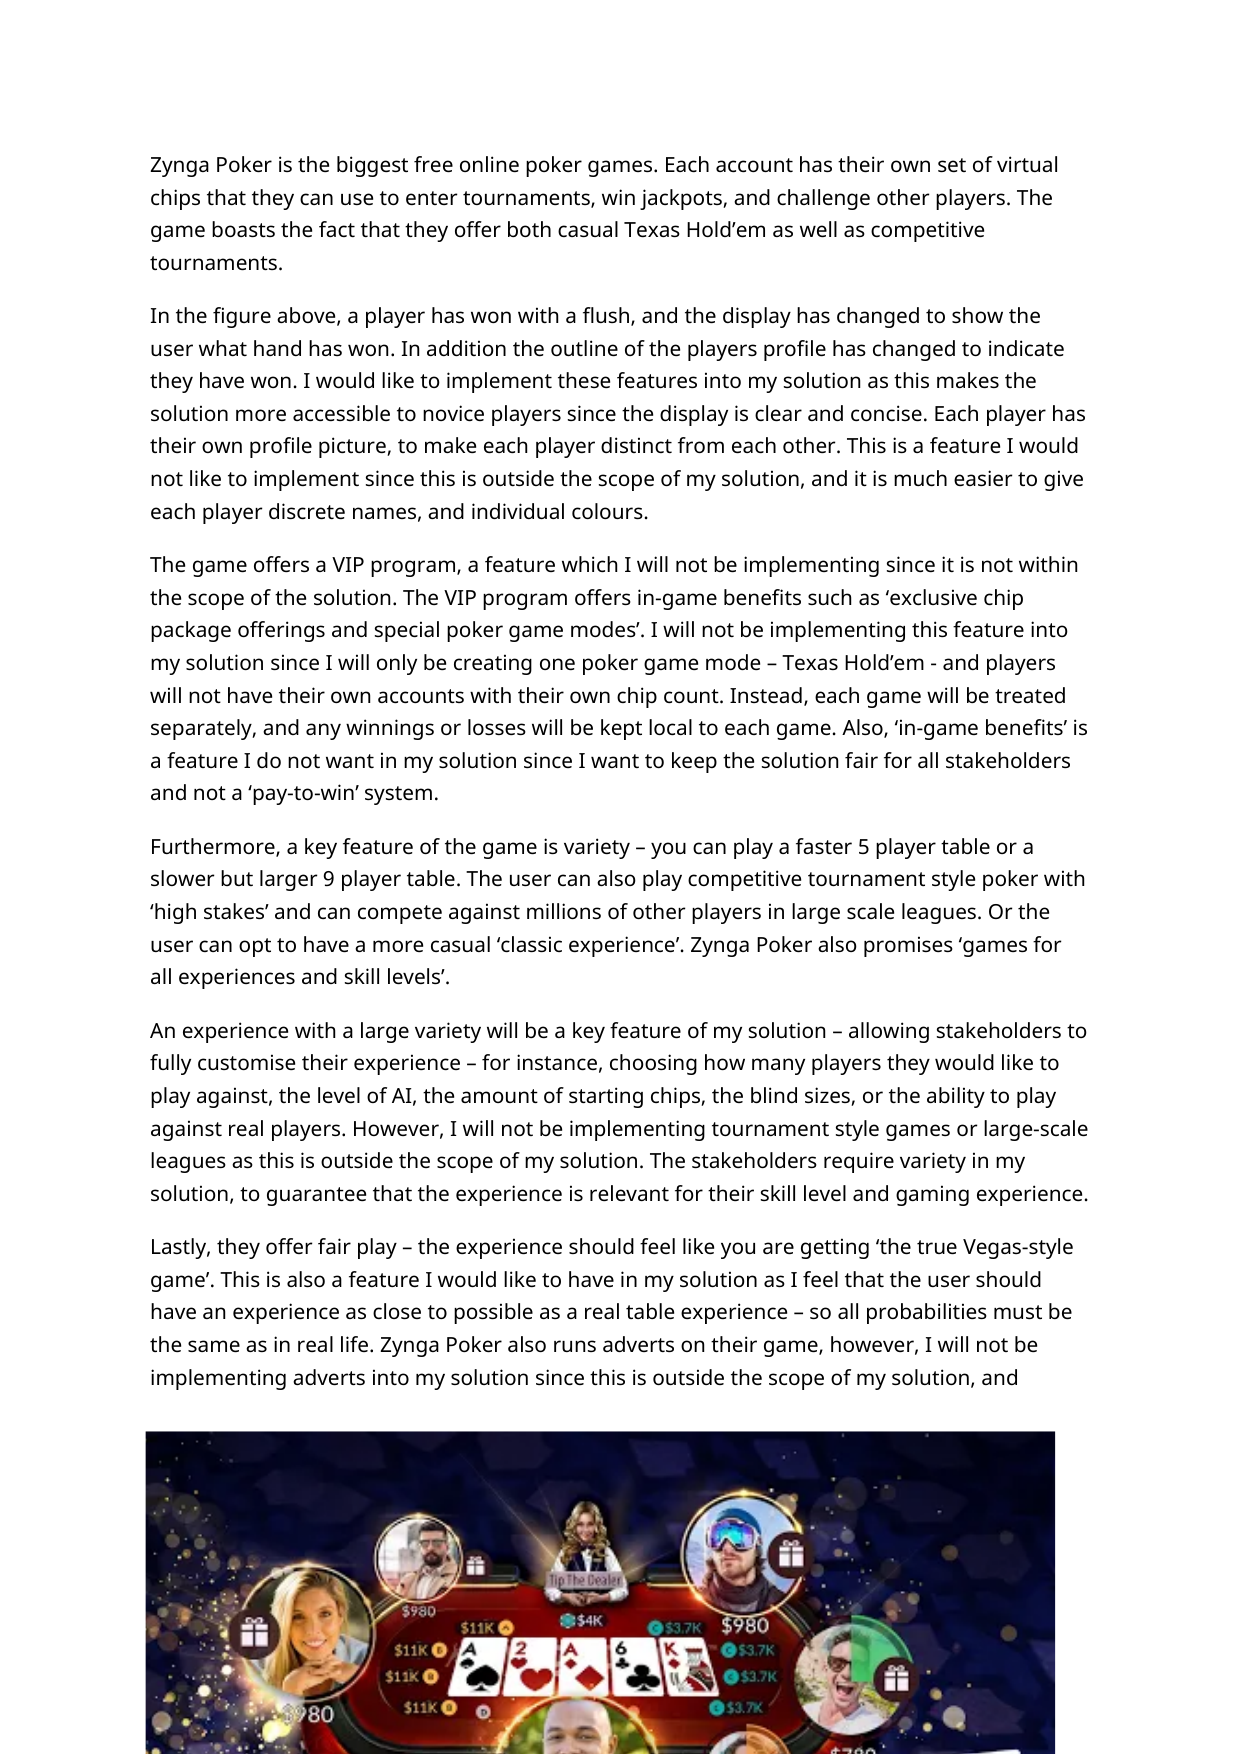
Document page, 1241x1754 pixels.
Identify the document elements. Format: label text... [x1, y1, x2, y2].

text Furthermore, a key feature of the game is variety – you can play a faster 5 player table or a slower but larger 9 player table. The user can also play competitive tournament style poker with ‘high stakes’ and can compete against millions of other players in large scale leagues. Or the user can opt to have a more casual ‘classic experience’. Zynga Poker also promises ‘games for all experiences and skill levels’. [150, 832, 1090, 991]
text Zynga Poker is the biggest free online poker games. Each account has their own set of virtual chips that they can use to enter tournaments, win jackpots, and challenge other players. The game boasts the fact that they offer both casual Texas Hold’em as well as competitive tournaments. [150, 150, 1090, 276]
text In the figure above, a player has won with a flush, and the display has changed to show the user what hand has won. In addition the outline of the players profile has changed to indicate they have won. I would like to implement these features into my solution as this makes the solution more accessible to novice players since the display is clear and concise. Each player has their own profile picture, to make each player distinct from each other. This is a feature I would not like to implement since this is outside the scope of my solution, and it is much easier to give each player discrete names, and individual colours. [150, 301, 1090, 525]
text An experience with a large variety will be a key feature of my solution – allowing stakeholders to fully customise their experience – for instance, choosing how many players they would like to play against, the level of AI, the amount of starting chips, the blind sizes, or the ability to play against real players. However, I will not be implementing tournament style games or large-scale leagues as this is outside the scope of my solution. The stakeholders require variety in my solution, to guarantee that the experience is relevant for their skill level and gaming experience. [150, 1016, 1090, 1207]
picture [145, 1430, 1055, 1754]
text The game offers a VIP program, a feature which I will not be implementing since it is not within the scope of the solution. The VIP program offers in-game benefits such as ‘exclusive chip package offerings and special poker game modes’. I will not be implementing this feature into my solution since I will only be creating one poker game mode – Texas Hold’em - and players will not have their own accounts with their own chip count. Instead, each game will be treated separately, and any winnings or losses will be kept local to each game. Also, ‘in-game benefits’ is a feature I do not want in my solution since I want to keep the solution fair for all stakeholders and not a ‘pay-to-win’ system. [150, 550, 1090, 807]
